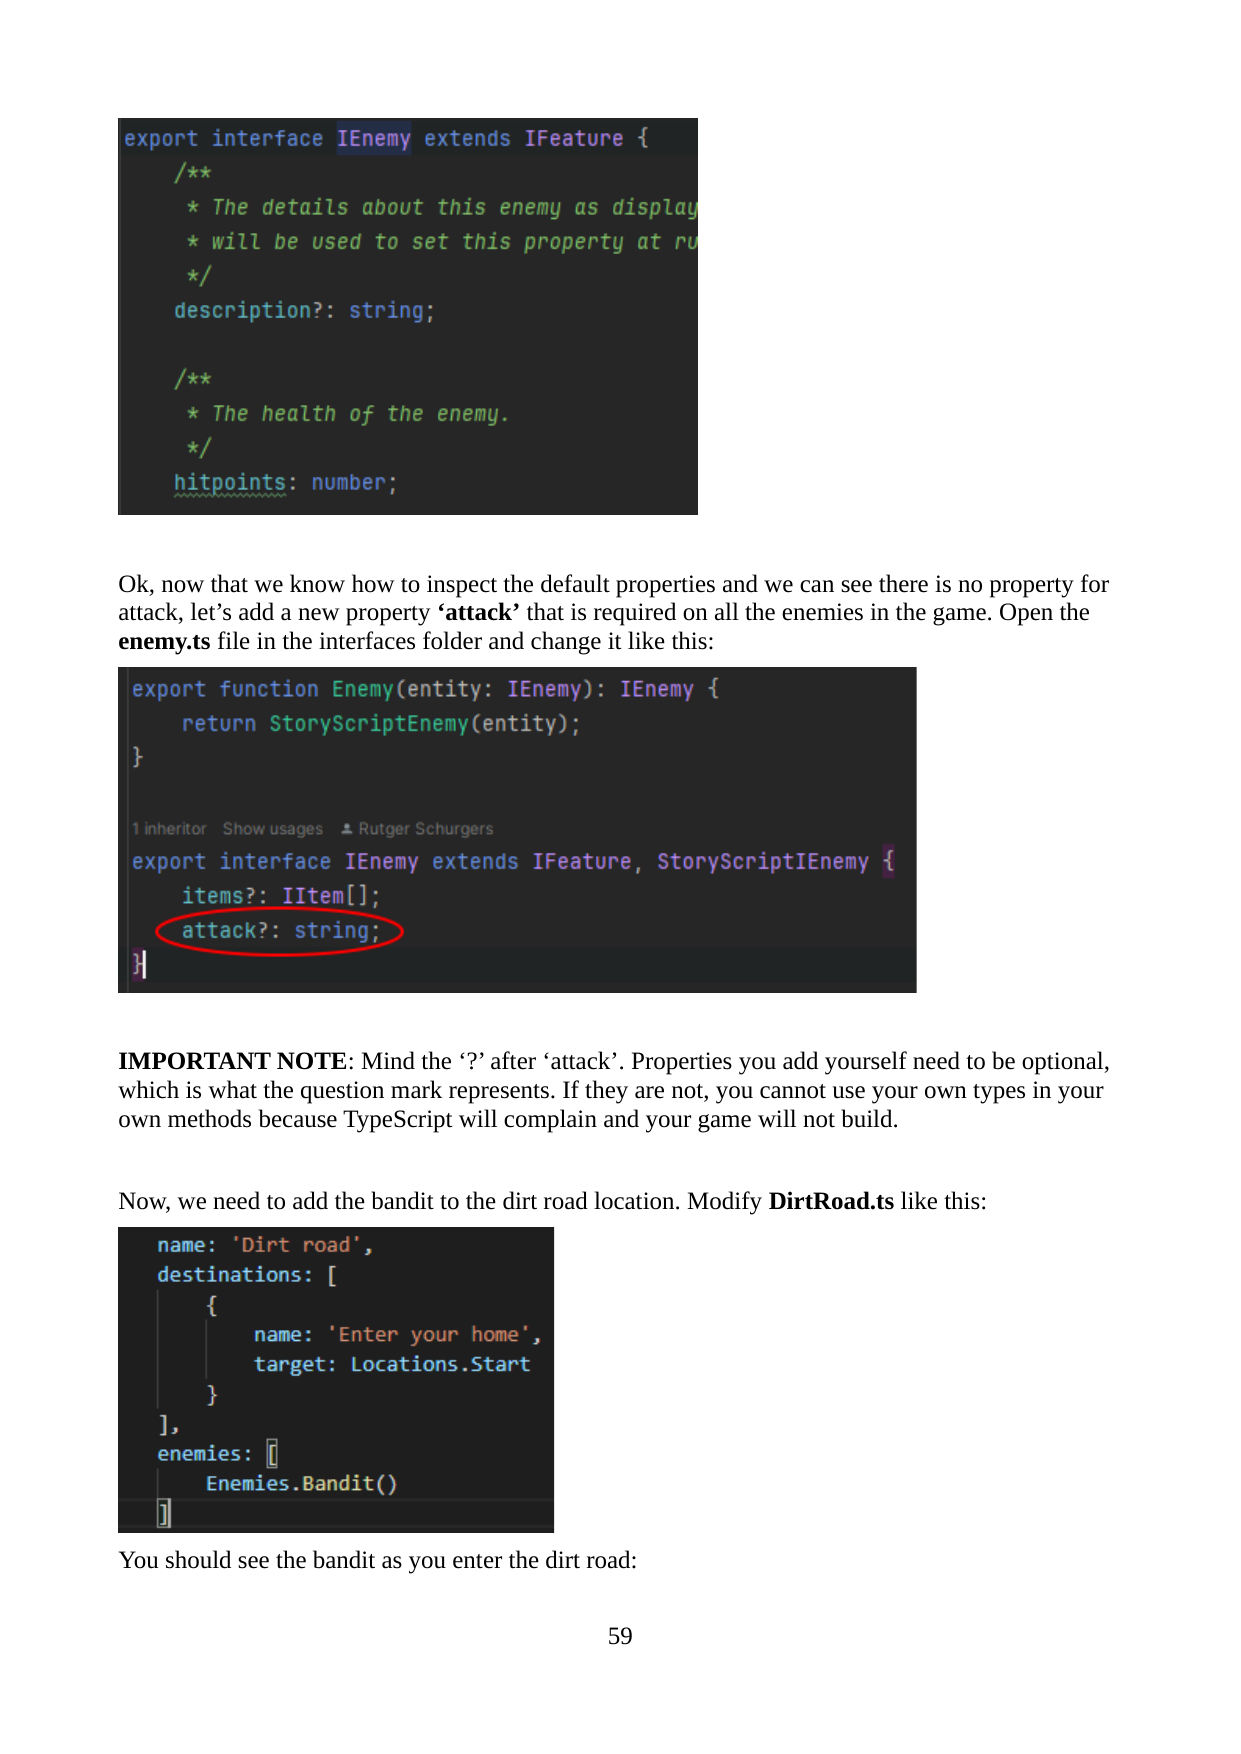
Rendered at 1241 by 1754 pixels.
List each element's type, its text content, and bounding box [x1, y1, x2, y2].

text IMPORTANT NOTE: Mind the ‘?’ after ‘attack’. Properties you add yourself need to be optional, which is what the question mark represents. If they are not, you cannot use your own types in your own methods because TypeScript will complain and your game will not build. [118, 1046, 1122, 1132]
text You should see the bandit as you enter the dirt road: [118, 1545, 1122, 1573]
picture [118, 118, 698, 515]
picture [118, 1227, 555, 1533]
picture [118, 667, 917, 993]
text Ok, now that we know how to inspect the default properties and we can see there is no property for attack, let’s add a new property ‘attack’ that is required on all the enemies in the game. Open the enemy.ts file in the interfaces folder and change it like this: [118, 569, 1122, 655]
text Now, we need to add the bandit to the dirt road location. Modify DirtRoad.ts like this: [118, 1186, 1122, 1215]
